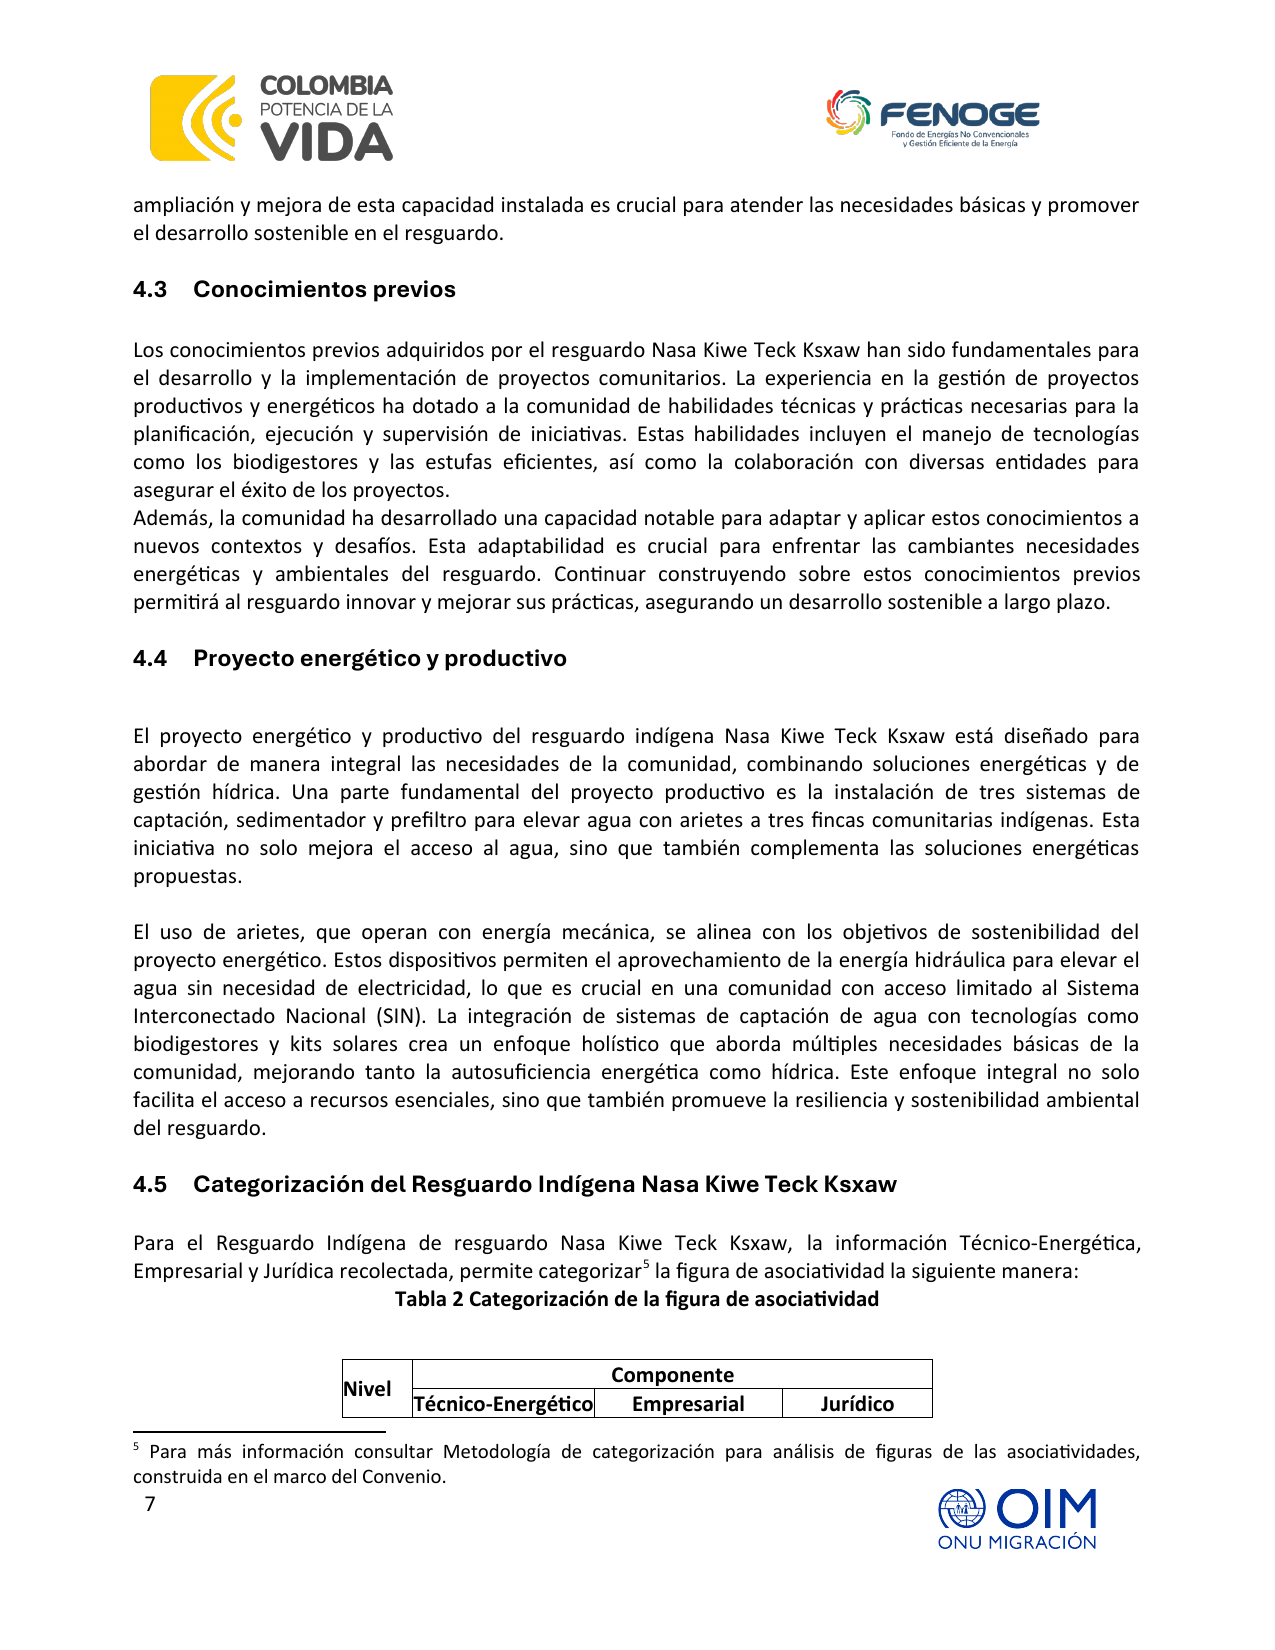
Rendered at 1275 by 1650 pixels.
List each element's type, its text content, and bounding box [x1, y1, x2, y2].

text Tabla 2 Categorización de la figura de asociatividad [133, 1284, 1142, 1312]
text El proyecto energético y productivo del resguardo indígena Nasa Kiwe Teck Ksxaw está diseñado para abordar de manera integral las necesidades de la comunidad, combinando soluciones energéticas y de gestión hídrica. Una parte fundamental del proyecto productivo es la instalación de tres sistemas de captación, sedimentador y prefiltro para elevar agua con arietes a tres fincas comunitarias indígenas. Esta iniciativa no solo mejora el acceso al agua, sino que también complementa las soluciones energéticas propuestas. [133, 721, 1142, 889]
table_cell Técnico-Energético [413, 1389, 594, 1417]
table_header Componente [413, 1360, 932, 1388]
picture [144, 73, 399, 163]
table_cell Jurídico [783, 1389, 932, 1417]
text Para el Resguardo Indígena de resguardo Nasa Kiwe Teck Ksxaw, la información Técnico-Energética, Empresarial y Jurídica recolectada, permite categorizar la figura de asociatividad la siguiente manera: [133, 1228, 1142, 1284]
picture [938, 1489, 1096, 1549]
text Los conocimientos previos adquiridos por el resguardo Nasa Kiwe Teck Ksxaw han sido fundamentales para el desarrollo y la implementación de proyectos comunitarios. La experiencia en la gestión de proyectos productivos y energéticos ha dotado a la comunidad de habilidades técnicas y prácticas necesarias para la planificación, ejecución y supervisión de iniciativas. Estas habilidades incluyen el manejo de tecnologías como los biodigestores y las estufas eficientes, así como la colaboración con diversas entidades para asegurar el éxito de los proyectos. [133, 335, 1142, 503]
subtitle Conocimientos previos [133, 274, 1142, 305]
table_cell Empresarial [595, 1389, 782, 1417]
text El uso de arietes, que operan con energía mecánica, se alinea con los objetivos de sostenibilidad del proyecto energético. Estos dispositivos permiten el aprovechamiento de la energía hidráulica para elevar el agua sin necesidad de electricidad, lo que es crucial en una comunidad con acceso limitado al Sistema Interconectado Nacional (SIN). La integración de sistemas de captación de agua con tecnologías como biodigestores y kits solares crea un enfoque holístico que aborda múltiples necesidades básicas de la comunidad, mejorando tanto la autosuficiencia energética como hídrica. Este enfoque integral no solo facilita el acceso a recursos esenciales, sino que también promueve la resiliencia y sostenibilidad ambiental del resguardo. [133, 917, 1142, 1141]
picture [825, 88, 1042, 148]
subtitle Categorización del Resguardo Indígena Nasa Kiwe Teck Ksxaw [133, 1169, 1142, 1200]
text Además, la comunidad ha desarrollado una capacidad notable para adaptar y aplicar estos conocimientos a nuevos contextos y desafíos. Esta adaptabilidad es crucial para enfrentar las cambiantes necesidades energéticas y ambientales del resguardo. Continuar construyendo sobre estos conocimientos previos permitirá al resguardo innovar y mejorar sus prácticas, asegurando un desarrollo sostenible a largo plazo. [133, 503, 1142, 615]
table_header Nivel [343, 1360, 412, 1417]
subtitle Proyecto energético y productivo [133, 643, 1142, 674]
